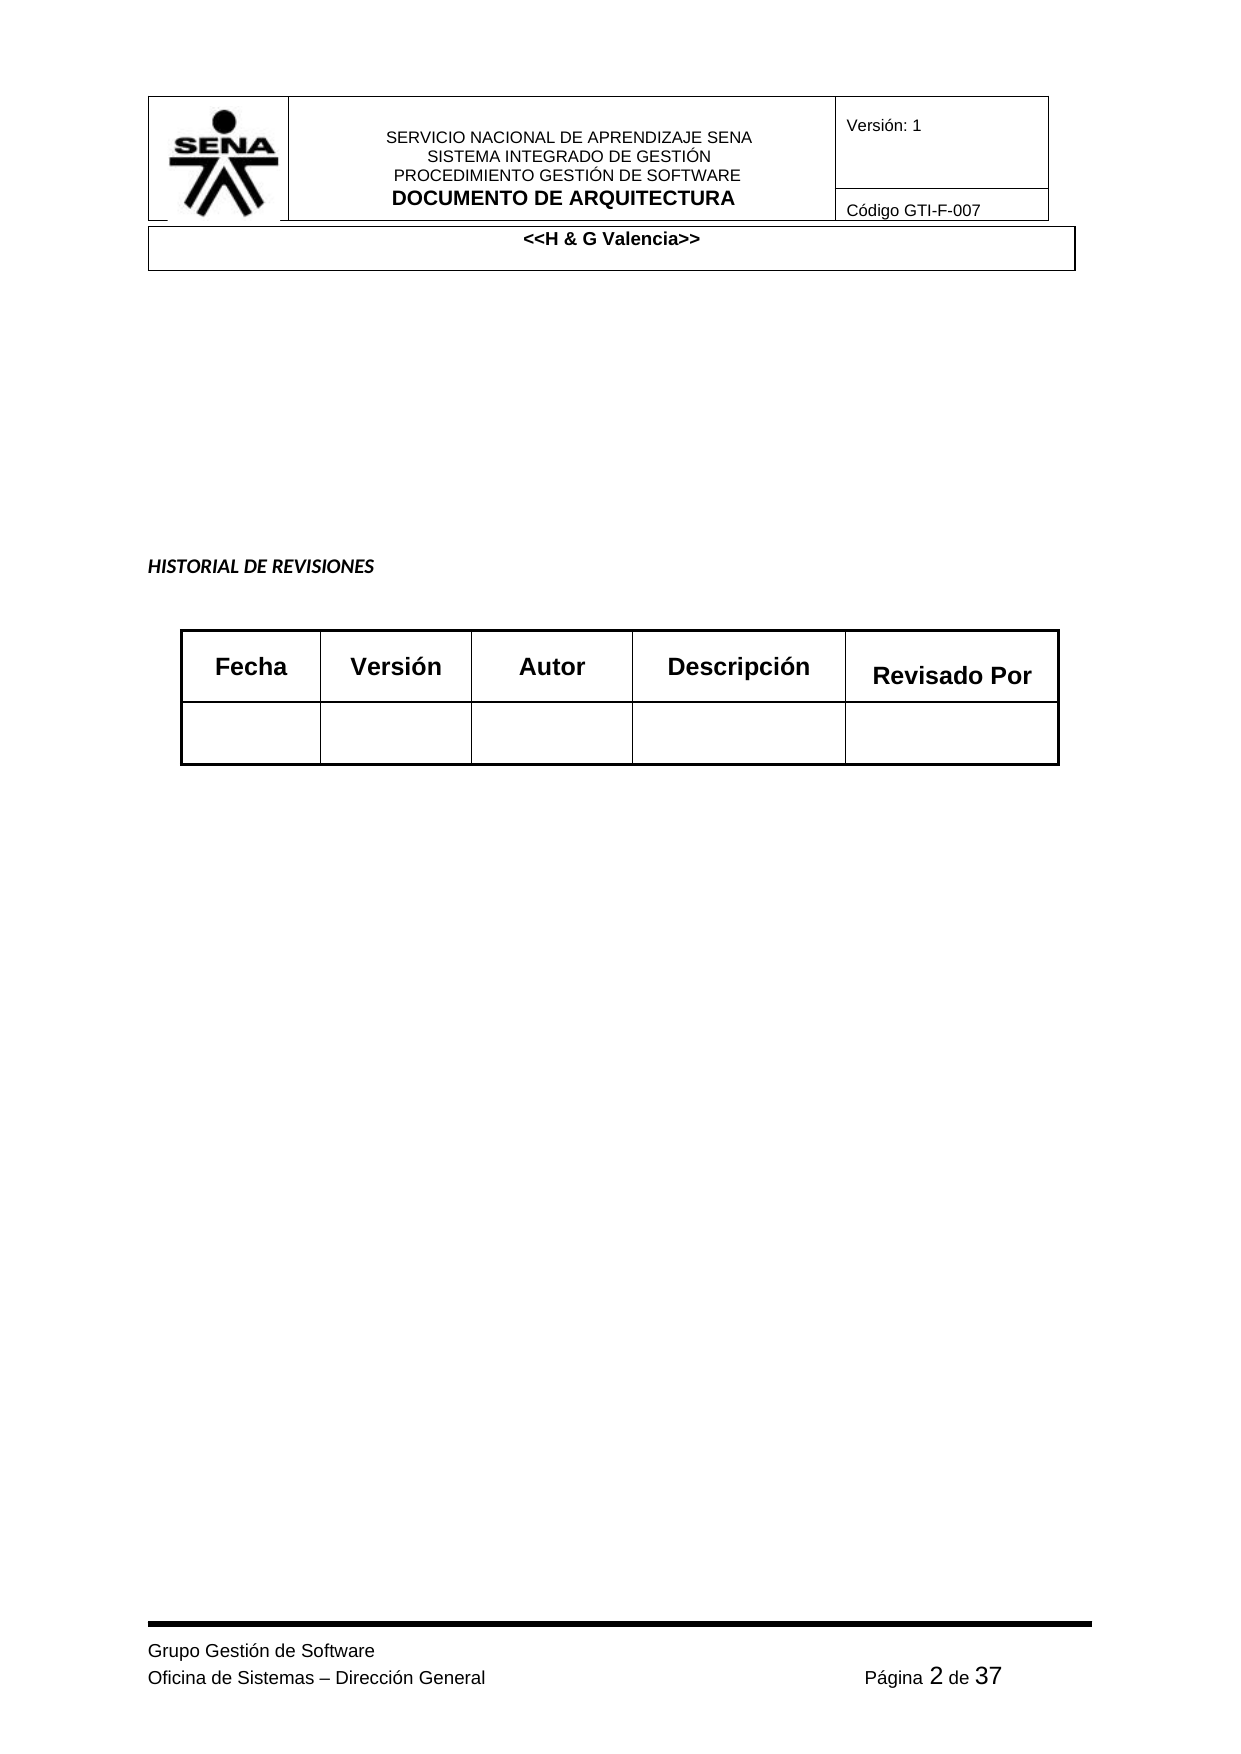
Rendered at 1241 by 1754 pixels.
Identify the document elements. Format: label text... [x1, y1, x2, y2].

table_cell [183, 703, 320, 763]
table_header Revisado Por [846, 632, 1057, 701]
table_cell [472, 703, 632, 763]
table_cell [321, 703, 471, 763]
text HISTORIAL DE REVISIONES [148, 553, 1092, 578]
table_cell [846, 703, 1057, 763]
table_cell [633, 703, 845, 763]
table_header Fecha [183, 632, 320, 701]
table_header Descripción [633, 632, 845, 701]
table_header Autor [472, 632, 632, 701]
picture [167, 106, 281, 221]
table_header Versión [321, 632, 471, 701]
